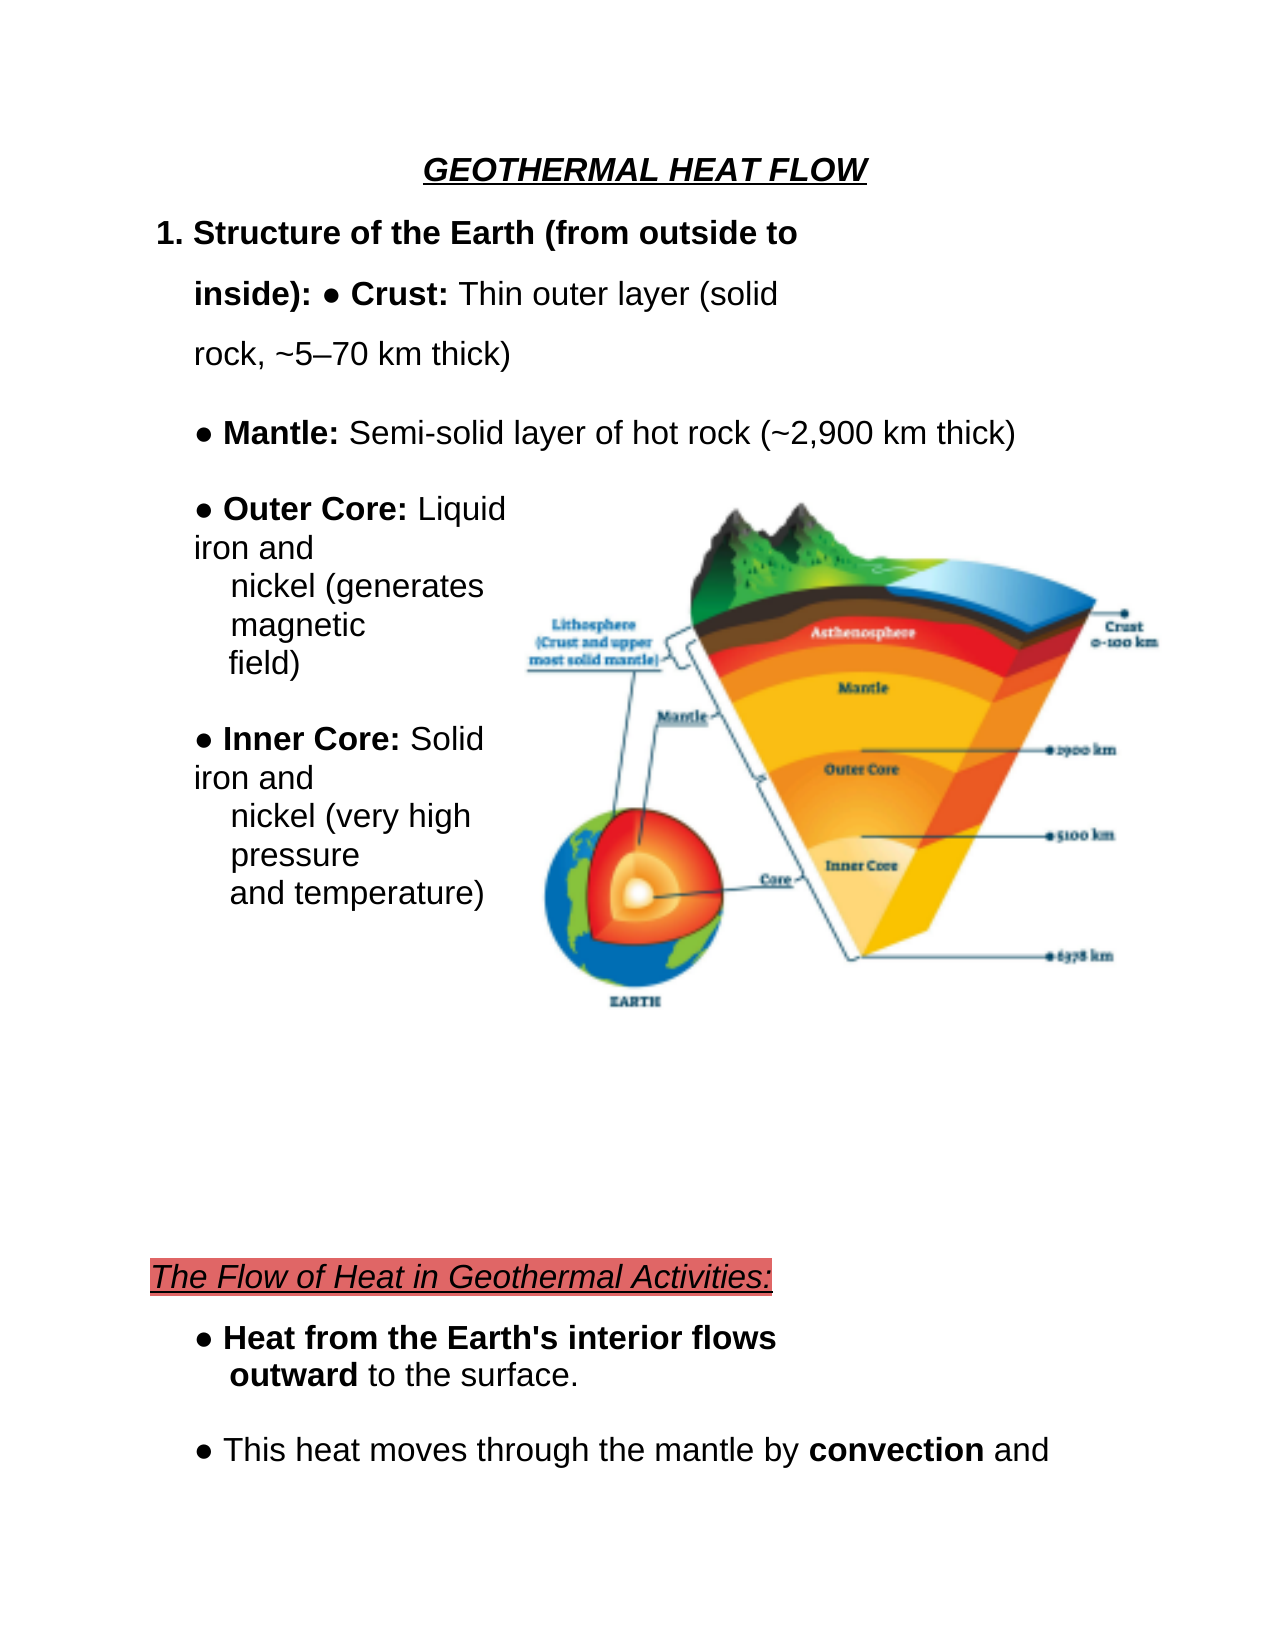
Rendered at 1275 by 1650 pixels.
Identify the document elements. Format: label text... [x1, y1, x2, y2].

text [193, 1432, 1125, 1469]
text 1. Structure of the Earth (from outside to inside): ● Crust: Thin outer layer (solid rock, ~5–70 km thick) [156, 213, 851, 373]
picture [513, 489, 1177, 1020]
text nickel (very high pressure [230, 796, 513, 873]
text ● Mantle: Semi-solid layer of hot rock (~2,900 km thick) [193, 413, 1125, 452]
text GEOTHERMAL HEAT FLOW [423, 150, 1125, 188]
text ● Inner Core: Solid iron and [193, 719, 513, 796]
text field) [228, 643, 513, 682]
text ● Outer Core: Liquid iron and [193, 489, 513, 566]
text and temperature) [229, 873, 513, 912]
text ● Heat from the Earth's interior flows outward to the surface. [193, 1320, 884, 1393]
text The Flow of Heat in Geothermal Activities: [150, 1257, 1125, 1296]
text nickel (generates magnetic [230, 566, 513, 643]
